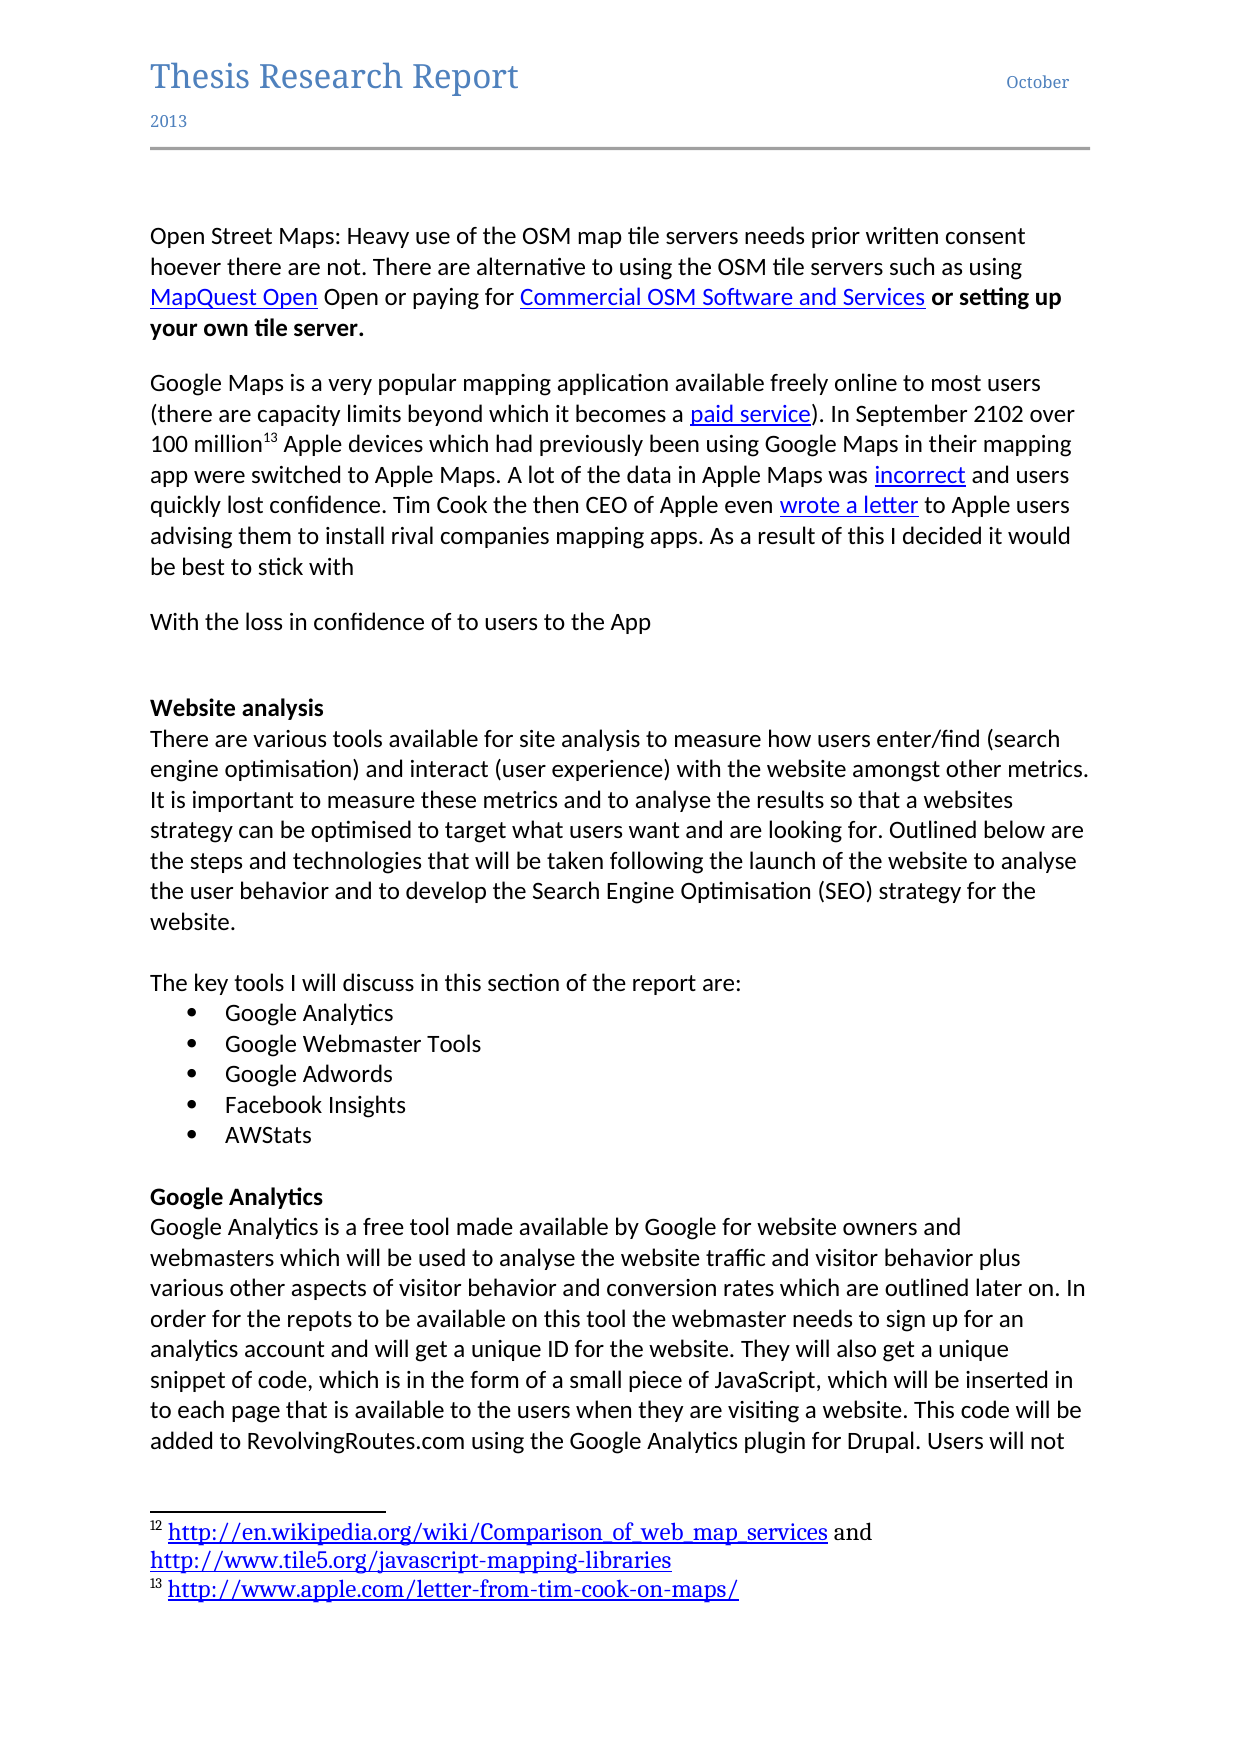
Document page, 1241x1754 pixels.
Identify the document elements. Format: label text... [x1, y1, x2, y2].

text Website analysis [150, 692, 1090, 723]
list Google Adwords [187, 1058, 1090, 1089]
list Facebook Insights [187, 1089, 1090, 1119]
list Google Analytics [187, 997, 1090, 1028]
list AWStats [187, 1119, 1090, 1150]
text Open Street Maps: Heavy use of the OSM map tile servers needs prior written consent hoever there are not. There are alternative to using the OSM tile servers such as using MapQuest Open Open or paying for Commercial OSM Software and Services or setting up your own tile server. [150, 190, 1090, 343]
text There are various tools available for site analysis to measure how users enter/find (search engine optimisation) and interact (user experience) with the website amongst other metrics. It is important to measure these metrics and to analyse the results so that a websites strategy can be optimised to target what users want and are looking for. Outlined below are the steps and technologies that will be taken following the launch of the website to analyse the user behavior and to develop the Search Engine Optimisation (SEO) strategy for the website. [150, 723, 1090, 936]
text The key tools I will discuss in this section of the report are: [150, 967, 1090, 997]
text With the loss in confidence of to users to the App [150, 606, 1090, 637]
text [150, 1211, 1090, 1455]
list Google Webmaster Tools [187, 1028, 1090, 1058]
text Google Maps is a very popular mapping application available freely online to most users (there are capacity limits beyond which it becomes a paid service). In September 2102 over 100 million Apple devices which had previously been using Google Maps in their mapping app were switched to Apple Maps. A lot of the data in Apple Maps was incorrect and users quickly lost confidence. Tim Cook the then CEO of Apple even wrote a letter to Apple users advising them to install rival companies mapping apps. As a result of this I decided it would be best to stick with [150, 368, 1090, 581]
text Google Analytics [150, 1181, 1090, 1211]
